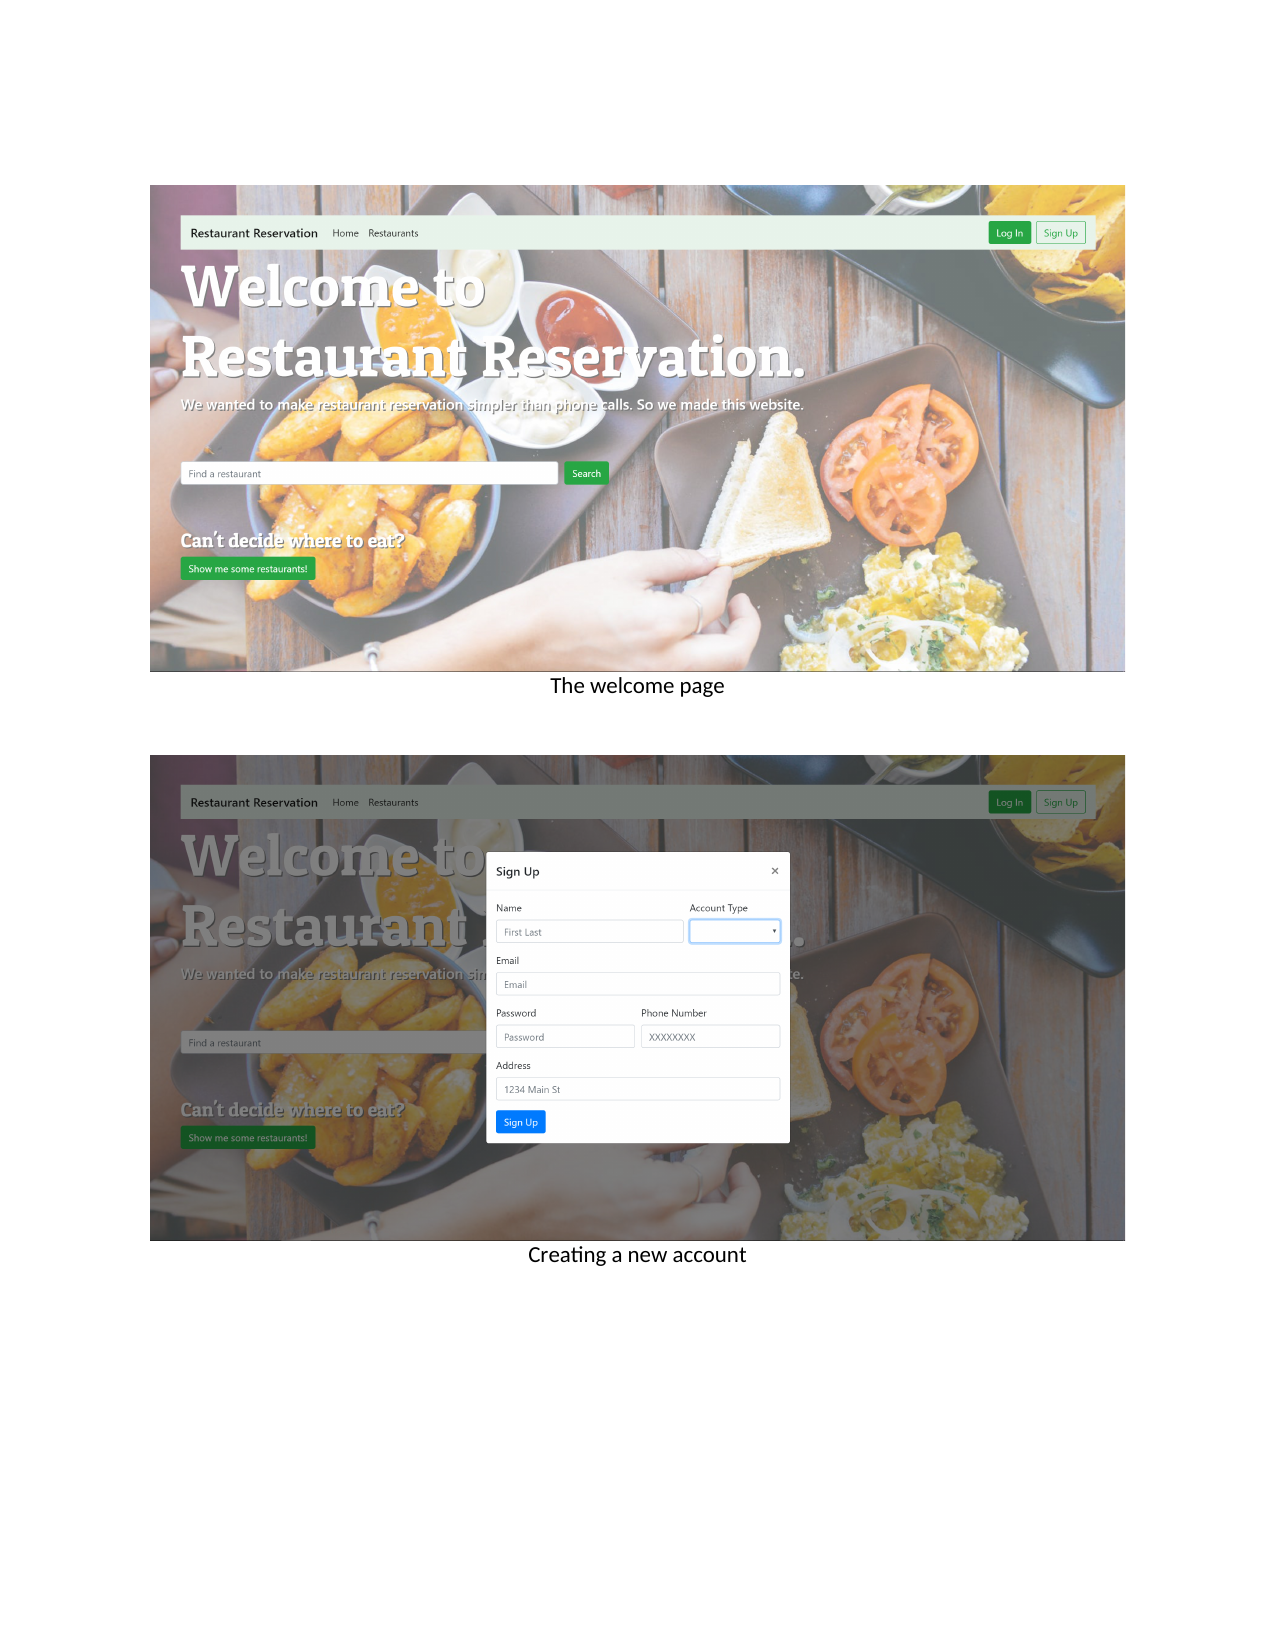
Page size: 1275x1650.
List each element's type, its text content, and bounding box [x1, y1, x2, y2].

text Creating a new account [150, 1241, 1125, 1268]
text The welcome page [150, 672, 1125, 699]
picture [150, 755, 1125, 1241]
picture [150, 185, 1125, 672]
